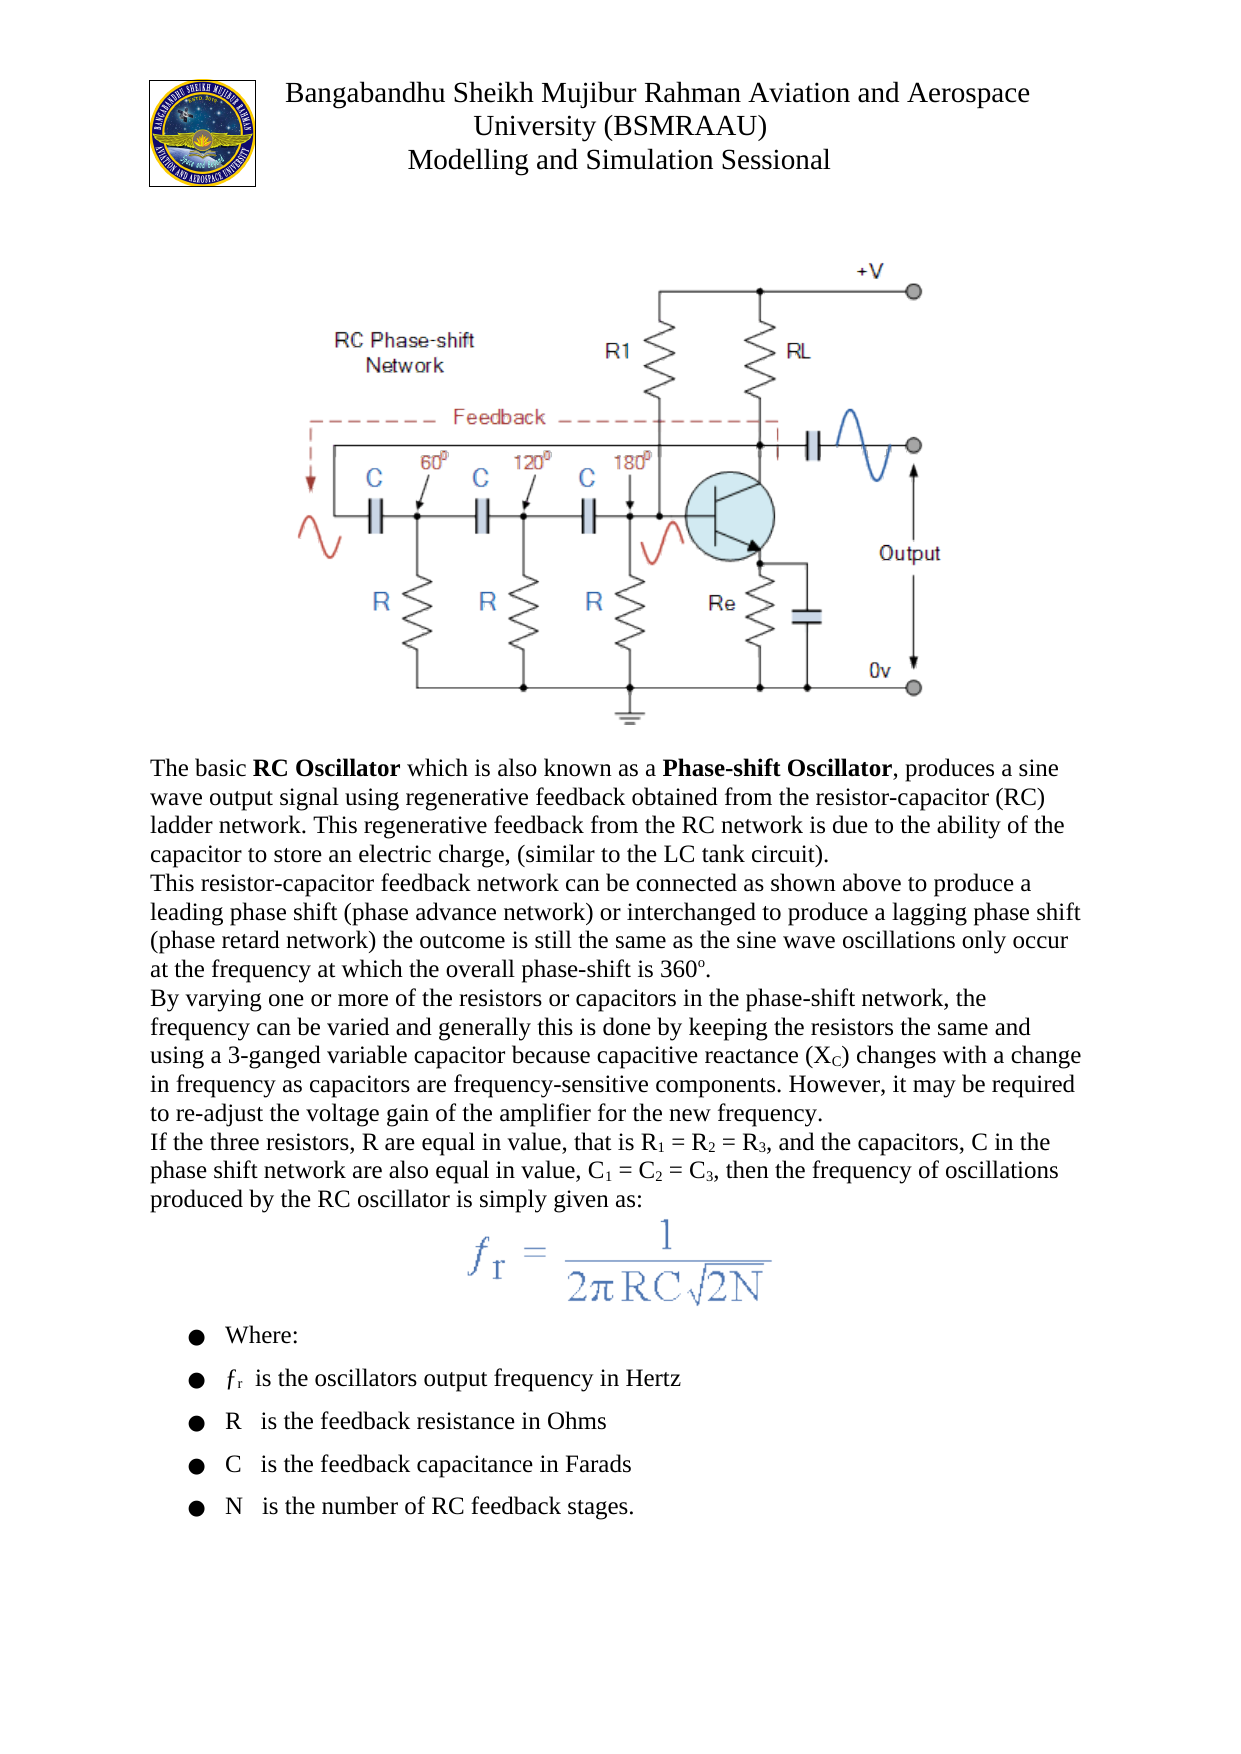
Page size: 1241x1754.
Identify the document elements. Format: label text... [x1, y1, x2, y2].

text This resistor-capacitor feedback network can be connected as shown above to produce a leading phase shift (phase advance network) or interchanged to produce a lagging phase shift (phase retard network) the outcome is still the same as the sine wave oscillations only occur at the frequency at which the overall phase-shift is 360o. [150, 868, 1090, 983]
text The basic RC Oscillator which is also known as a Phase-shift Oscillator, produces a sine wave output signal using regenerative feedback obtained from the resistor-capacitor (RC) ladder network. This regenerative feedback from the RC network is due to the ability of the capacitor to store an electric charge, (similar to the LC tank circuit). [150, 753, 1090, 868]
list ƒr is the oscillators output frequency in Hertz [187, 1356, 1090, 1398]
picture [150, 81, 255, 186]
list N is the number of RC feedback stages. [187, 1484, 1090, 1527]
text If the three resistors, R are equal in value, that is R1 = R2 = R3, and the capacitors, C in the phase shift network are also equal in value, C1 = C2 = C3, then the frequency of oscillations produced by the RC oscillator is simply given as: [150, 1127, 1090, 1213]
picture [297, 257, 943, 725]
list R is the feedback resistance in Ohms [187, 1398, 1090, 1441]
list C is the feedback capacitance in Farads [187, 1441, 1090, 1484]
list Where: [187, 1313, 1090, 1356]
text By varying one or more of the resistors or capacitors in the phase-shift network, the frequency can be varied and generally this is done by keeping the resistors the same and using a 3-ganged variable capacitor because capacitive reactance (XC) changes with a change in frequency as capacitors are frequency-sensitive components. However, it may be required to re-adjust the voltage gain of the amplifier for the new frequency. [150, 983, 1090, 1127]
picture [463, 1213, 777, 1314]
